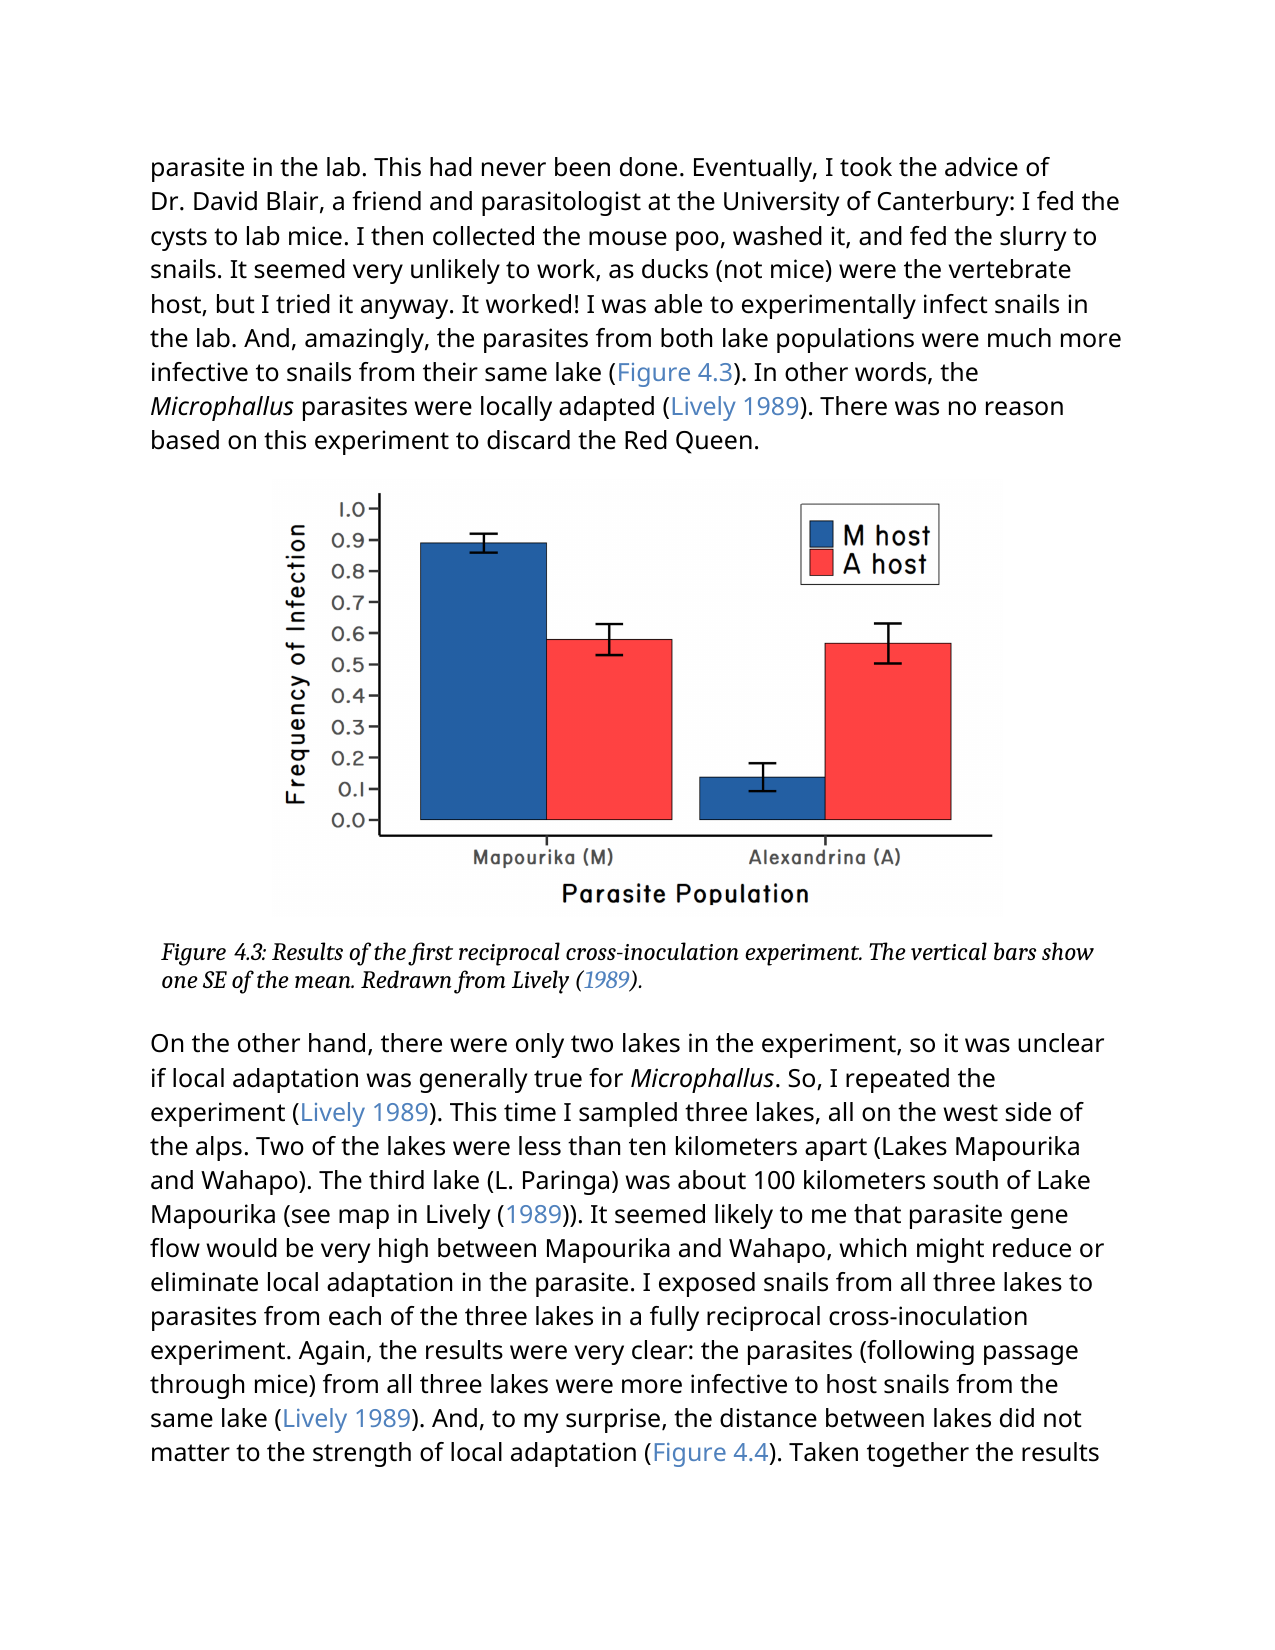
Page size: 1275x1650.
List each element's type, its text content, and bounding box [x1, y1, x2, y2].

table_header Figure 4.3: Results of the first reciprocal cross-inoculation experiment. The vertical bars show one SE of the mean. Redrawn from Lively (1989). [150, 475, 1125, 1007]
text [150, 150, 1125, 457]
picture [271, 479, 1004, 917]
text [150, 1026, 1125, 1469]
